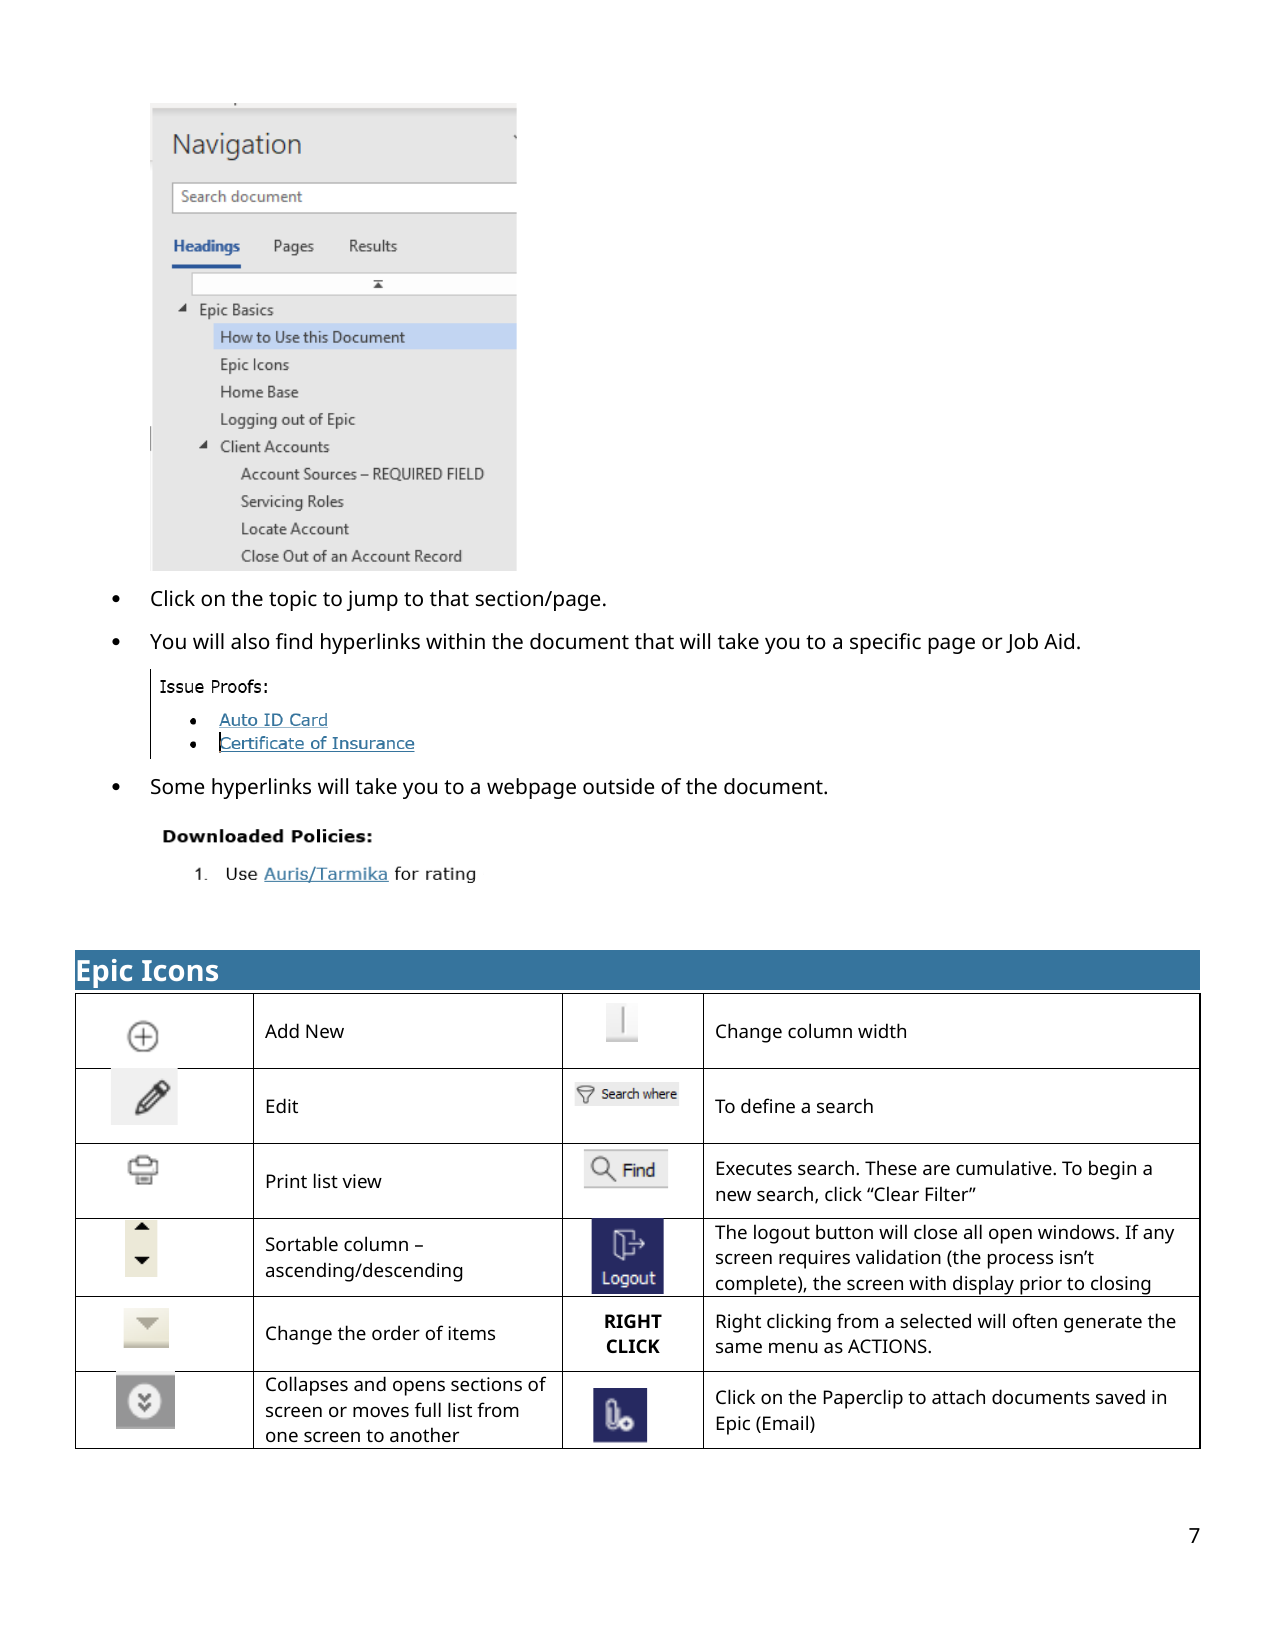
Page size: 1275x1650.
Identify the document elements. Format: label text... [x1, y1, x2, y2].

list You will also find hyperlinks within the document that will take you to a specific page or Job Aid. [112, 627, 1200, 655]
picture [591, 1218, 664, 1294]
picture [110, 1068, 178, 1125]
table_cell [76, 1219, 253, 1296]
table_cell [563, 1069, 703, 1143]
table_cell [76, 1297, 253, 1371]
subtitle Epic Icons [75, 950, 1200, 990]
table_cell Right clicking from a selected will often generate the same menu as ACTIONS. [704, 1297, 1199, 1371]
table_cell RIGHT CLICK [563, 1297, 703, 1371]
picture [125, 1220, 158, 1277]
table_cell [76, 1069, 253, 1143]
table_cell Print list view [254, 1144, 562, 1218]
table_cell Collapses and opens sections of screen or moves full list from one screen to another [254, 1372, 562, 1448]
table_header Change column width [704, 994, 1199, 1068]
table_cell Executes search. These are cumulative. To begin a new search, click “Clear Filter” [704, 1144, 1199, 1218]
picture [574, 1082, 680, 1106]
picture [124, 1013, 162, 1060]
table_cell [76, 1144, 253, 1218]
table_cell Sortable column – ascending/descending [254, 1219, 562, 1296]
picture [583, 1148, 669, 1190]
list Some hyperlinks will take you to a webpage outside of the document. [112, 772, 1200, 801]
table_header Add New [254, 994, 562, 1068]
table_cell The logout button will close all open windows. If any screen requires validation (the process isn’t complete), the screen with display prior to closing [704, 1219, 1199, 1296]
picture [606, 1003, 638, 1042]
picture [150, 103, 517, 571]
table_cell To define a search [704, 1069, 1199, 1143]
list Click on the topic to jump to that section/page. [112, 584, 1200, 613]
table_cell Click on the Paperclip to attach documents saved in Epic (Email) [704, 1372, 1199, 1448]
picture [116, 1371, 175, 1429]
table_header [76, 994, 253, 1068]
table_cell [563, 1372, 703, 1448]
picture [150, 815, 484, 891]
table_cell [563, 1144, 703, 1218]
table_cell Edit [254, 1069, 562, 1143]
table_cell Change the order of items [254, 1297, 562, 1371]
picture [593, 1388, 648, 1445]
picture [150, 669, 434, 759]
picture [113, 1146, 166, 1198]
table_cell [563, 1219, 703, 1296]
table_cell [76, 1372, 253, 1448]
picture [123, 1308, 169, 1348]
table_header [563, 994, 703, 1068]
